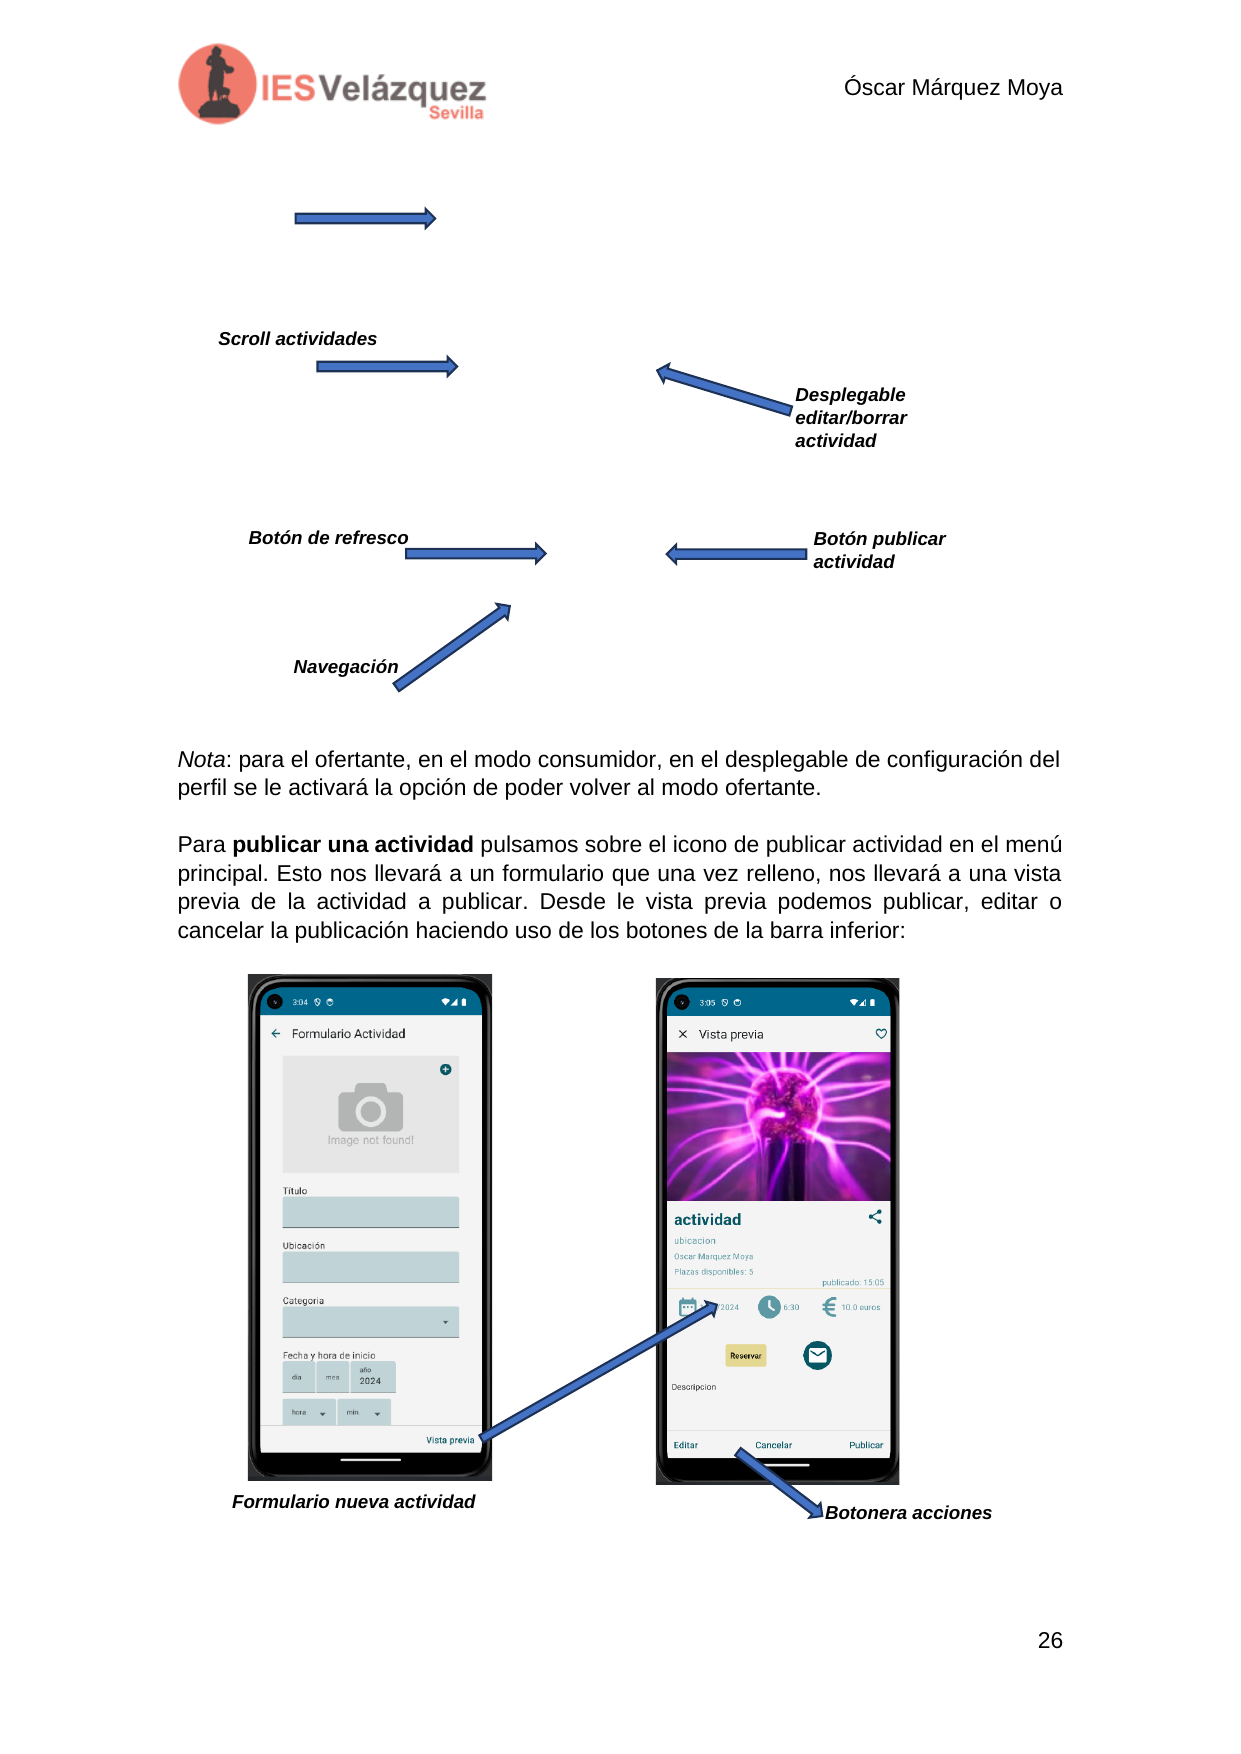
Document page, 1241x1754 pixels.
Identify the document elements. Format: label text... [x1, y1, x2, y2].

picture [247, 974, 493, 1481]
text Para publicar una actividad pulsamos sobre el icono de publicar actividad en el menú principal. Esto nos llevará a un formulario que una vez relleno, nos llevará a una vista previa de la actividad a publicar. Desde le vista previa podemos publicar, editar o cancelar la publicación haciendo uso de los botones de la barra inferior: [177, 831, 1063, 943]
picture [177, 42, 498, 130]
text Nota: para el ofertante, en el modo consumidor, en el desplegable de configuración del perfil se le activará la opción de poder volver al modo ofertante. [177, 746, 1063, 801]
picture [655, 978, 900, 1485]
